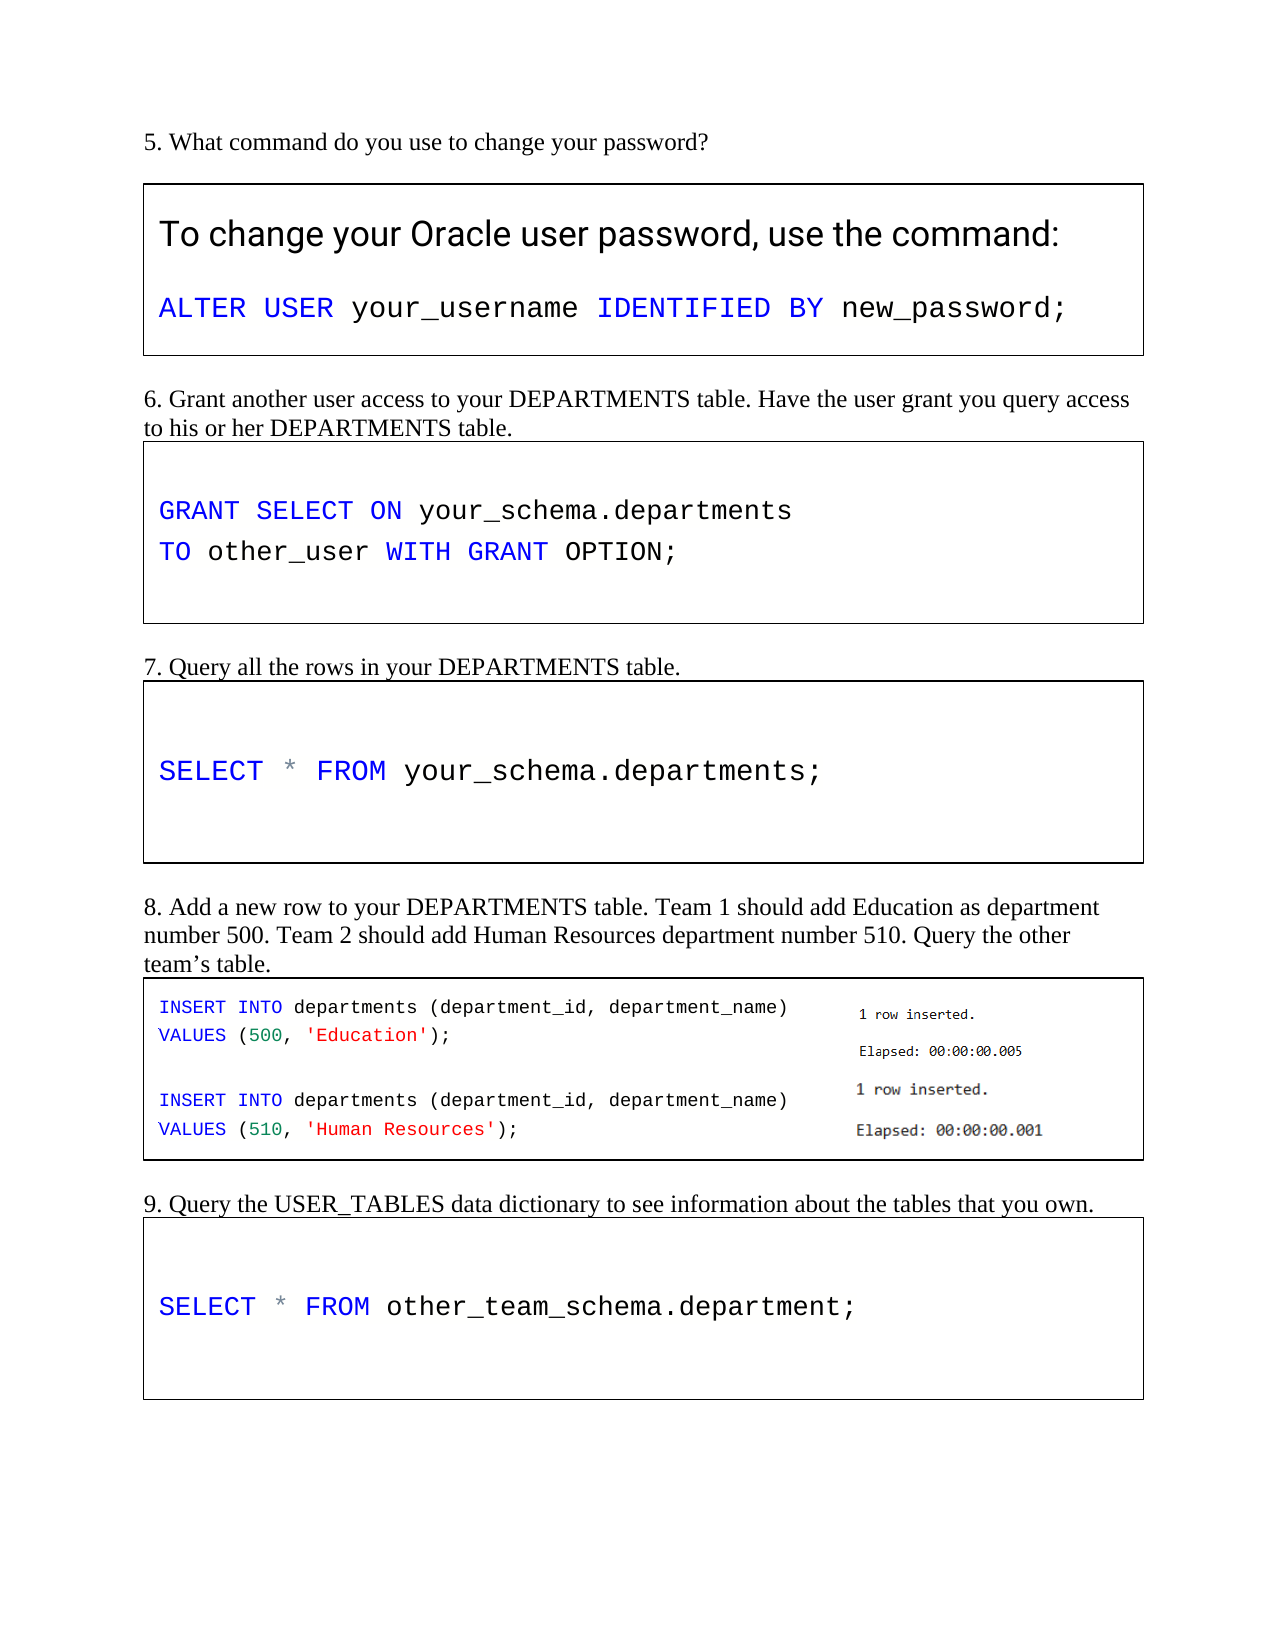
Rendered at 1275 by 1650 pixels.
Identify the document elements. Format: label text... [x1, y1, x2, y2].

text number 500. Team 2 should add Human Resources department number 510. Query the other [143, 921, 1144, 949]
text 8. Add a new row to your DEPARTMENTS table. Team 1 should add Education as department [143, 892, 1144, 921]
text 5. What command do you use to change your password? [143, 127, 1144, 155]
text 7. Query all the rows in your DEPARTMENTS table. [143, 652, 1144, 680]
text 6. Grant another user access to your DEPARTMENTS table. Have the user grant you query access [143, 384, 1144, 413]
text team’s table. [143, 949, 1144, 977]
text 9. Query the USER_TABLES data dictionary to see information about the tables that you own. [143, 1189, 1144, 1217]
text to his or her DEPARTMENTS table. [143, 413, 1144, 441]
picture [845, 994, 1054, 1154]
